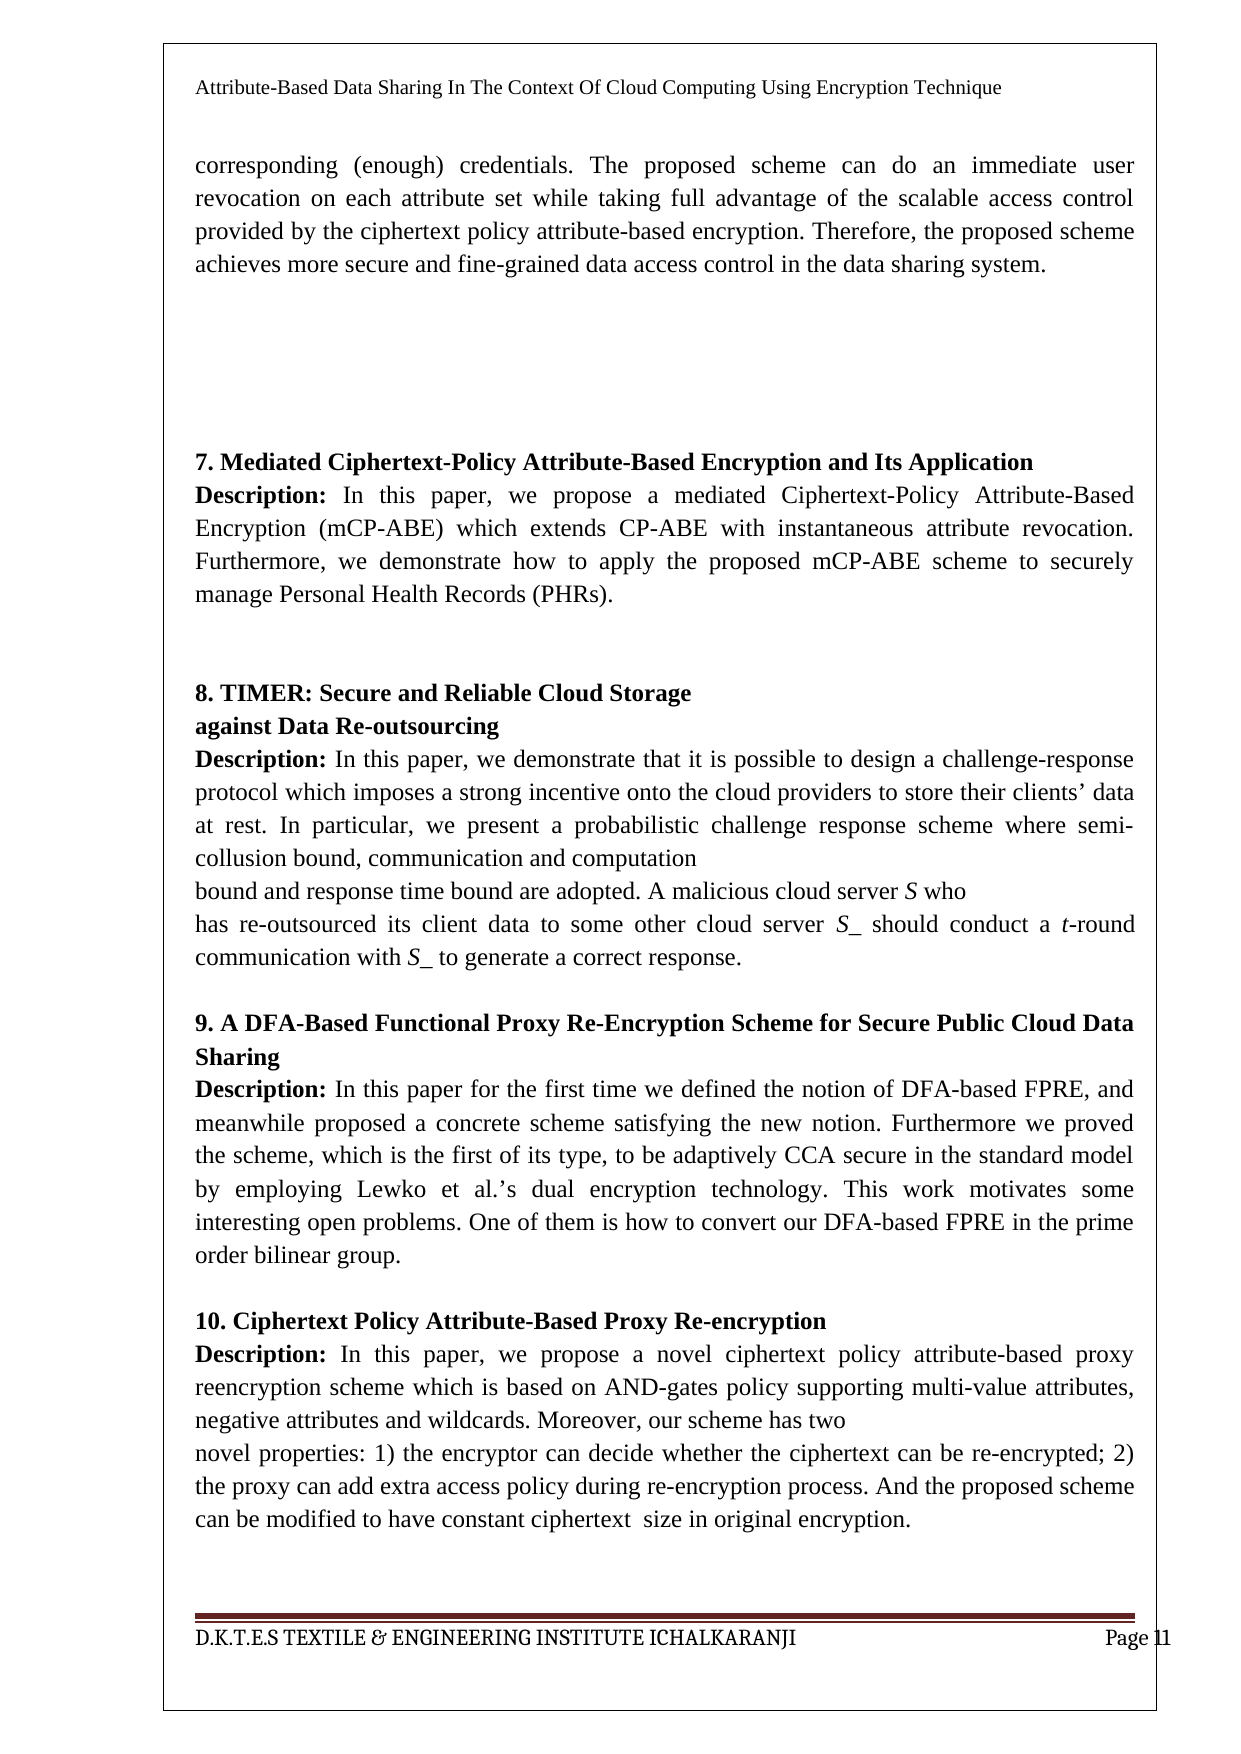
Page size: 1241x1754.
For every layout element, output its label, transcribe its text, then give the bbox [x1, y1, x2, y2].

text against Data Re-outsourcing [195, 711, 1135, 740]
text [195, 150, 1135, 278]
text 10. Ciphertext Policy Attribute-Based Proxy Re-encryption [195, 1306, 1135, 1334]
text Description: In this paper, we demonstrate that it is possible to design a challenge-response protocol which imposes a strong incentive onto the cloud providers to store their clients’ data at rest. In particular, we present a probabilistic challenge response scheme where semi-collusion bound, communication and computation [195, 744, 1135, 872]
text 7. Mediated Ciphertext-Policy Attribute-Based Encryption and Its Application [195, 447, 1135, 476]
text 9. A DFA-Based Functional Proxy Re-Encryption Scheme for Secure Public Cloud Data Sharing [195, 1008, 1135, 1070]
text has re-outsourced its client data to some other cloud server S_ should conduct a t-round communication with S_ to generate a correct response. [195, 909, 1135, 971]
text bound and response time bound are adopted. A malicious cloud server S who [195, 876, 1135, 905]
text novel properties: 1) the encryptor can decide whether the ciphertext can be re-encrypted; 2) the proxy can add extra access policy during re-encryption process. And the proposed scheme can be modified to have constant ciphertext size in original encryption. [195, 1438, 1135, 1533]
text Description: In this paper for the first time we defined the notion of DFA-based FPRE, and meanwhile proposed a concrete scheme satisfying the new notion. Furthermore we proved the scheme, which is the first of its type, to be adaptively CCA secure in the standard model by employing Lewko et al.’s dual encryption technology. This work motivates some interesting open problems. One of them is how to convert our DFA-based FPRE in the prime order bilinear group. [195, 1074, 1135, 1268]
text 8. TIMER: Secure and Reliable Cloud Storage [195, 678, 1135, 707]
text Description: In this paper, we propose a mediated Ciphertext-Policy Attribute-Based Encryption (mCP-ABE) which extends CP-ABE with instantaneous attribute revocation. Furthermore, we demonstrate how to apply the proposed mCP-ABE scheme to securely manage Personal Health Records (PHRs). [195, 480, 1135, 608]
text Description: In this paper, we propose a novel ciphertext policy attribute-based proxy reencryption scheme which is based on AND-gates policy supporting multi-value attributes, negative attributes and wildcards. Moreover, our scheme has two [195, 1339, 1135, 1433]
